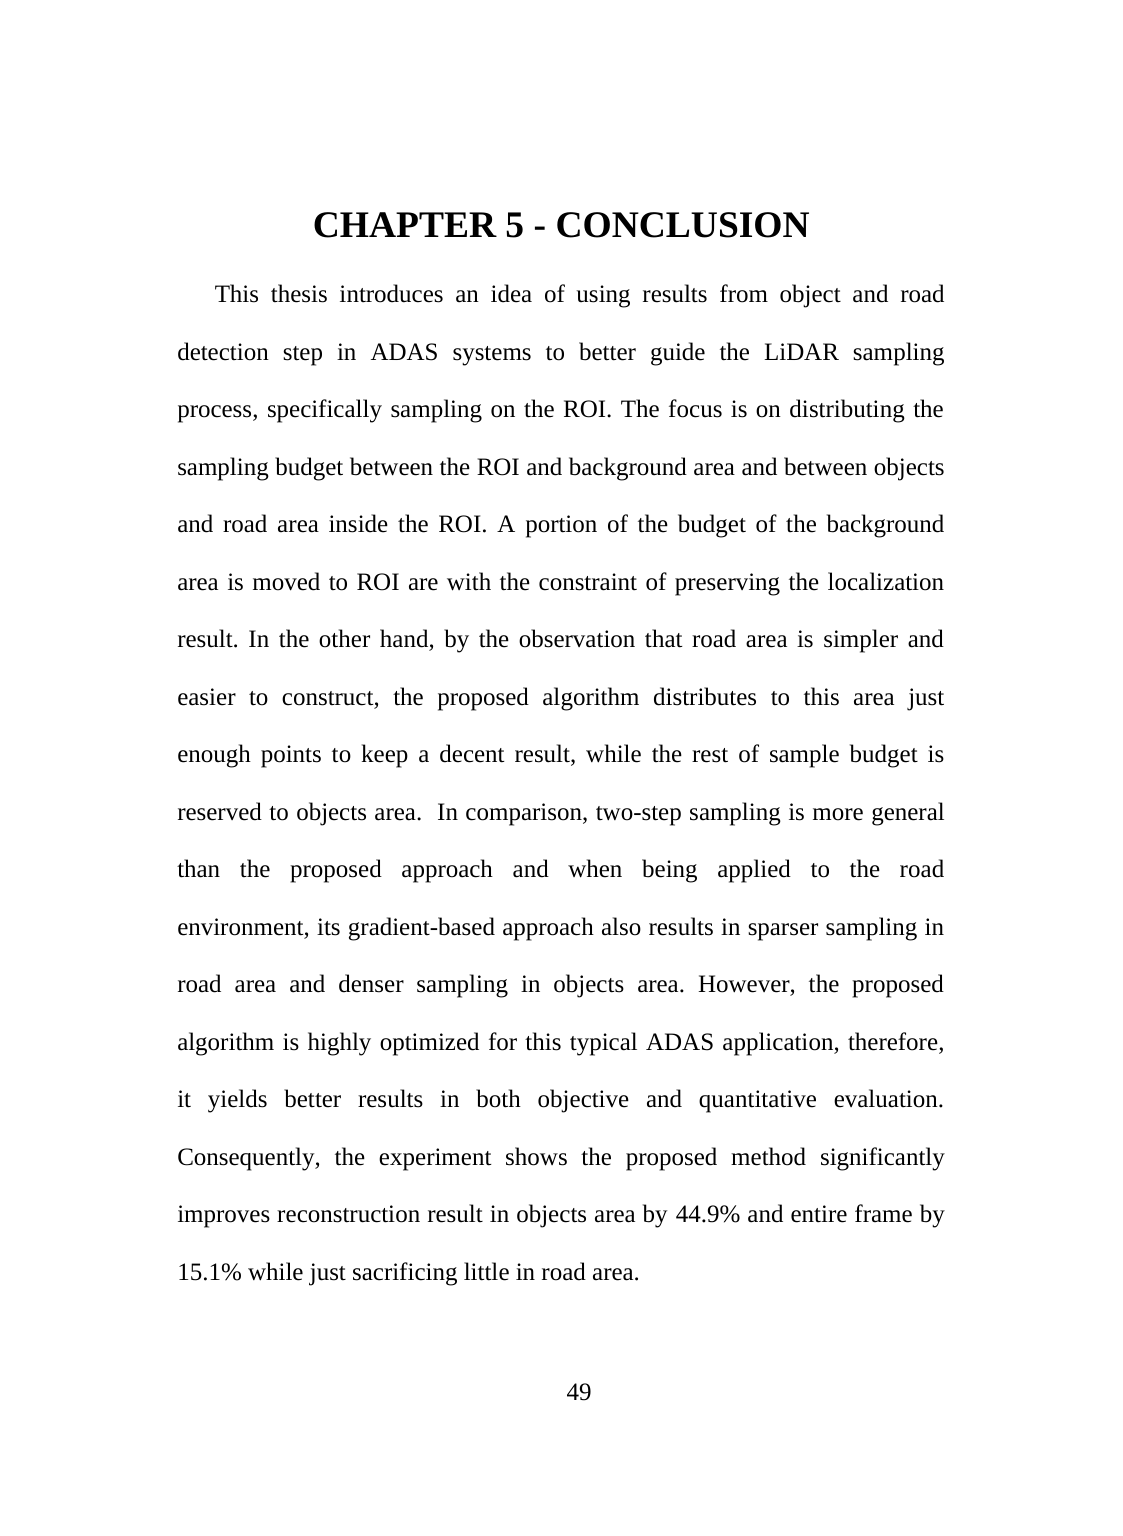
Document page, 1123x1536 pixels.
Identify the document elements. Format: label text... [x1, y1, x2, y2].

text This thesis introduces an idea of using results from object and road detection step in ADAS systems to better guide the LiDAR sampling process, specifically sampling on the ROI. The focus is on distributing the sampling budget between the ROI and background area and between objects and road area inside the ROI. A portion of the budget of the background area is moved to ROI are with the constraint of preserving the localization result. In the other hand, by the observation that road area is simpler and easier to construct, the proposed algorithm distributes to this area just enough points to keep a decent result, while the rest of sample budget is reserved to objects area. In comparison, two-step sampling is more general than the proposed approach and when being applied to the road environment, its gradient-based approach also results in sparser sampling in road area and denser sampling in objects area. However, the proposed algorithm is highly optimized for this typical ADAS application, therefore, it yields better results in both objective and quantitative evaluation. Consequently, the experiment shows the proposed method significantly improves reconstruction result in objects area by 44.9% and entire frame by 15.1% while just sacrificing little in road area. [177, 279, 945, 1285]
subtitle CONCLUSION [177, 202, 945, 245]
